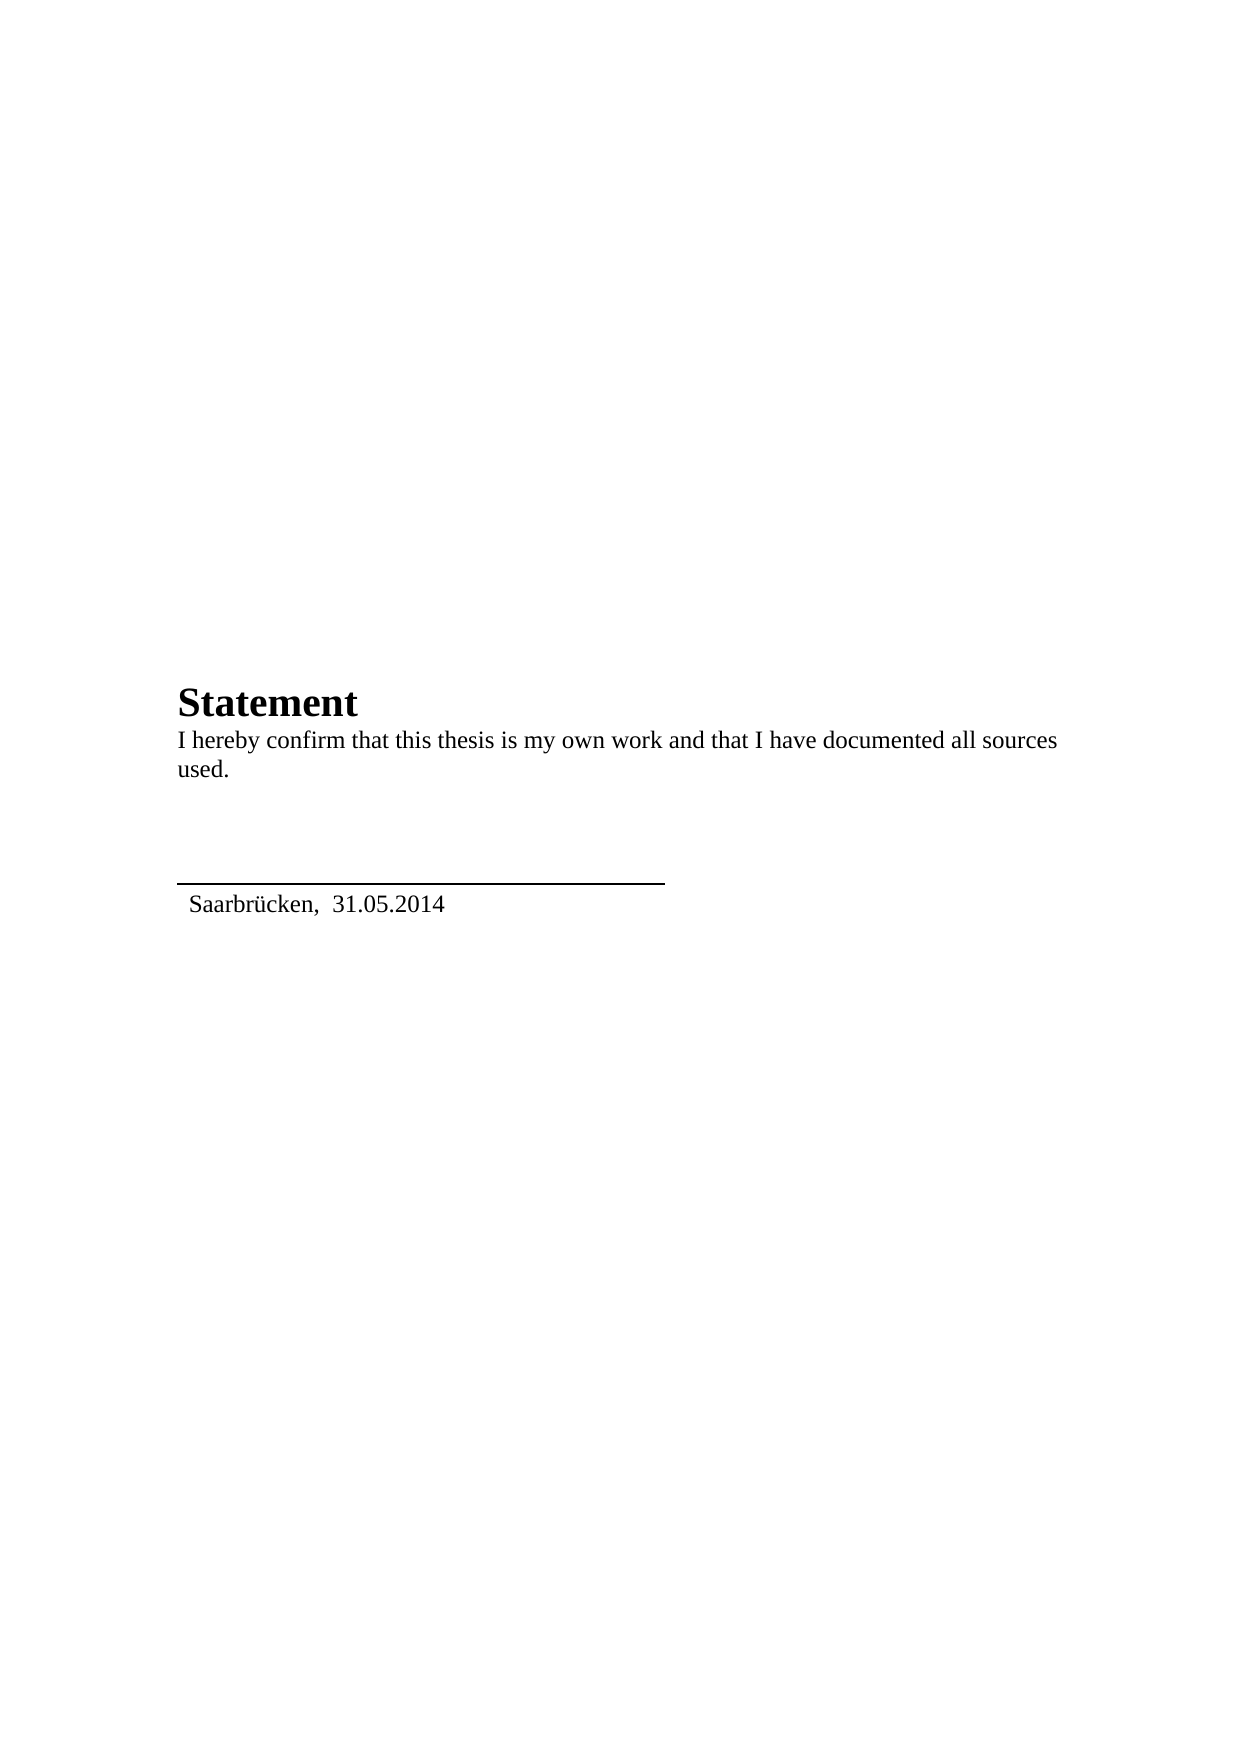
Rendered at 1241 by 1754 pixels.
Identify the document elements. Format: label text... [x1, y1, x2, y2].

text I hereby confirm that this thesis is my own work and that I have documented all sources [177, 725, 1063, 754]
table_header Saarbrücken, 31.05.2014 [177, 885, 665, 935]
text Statement [177, 677, 1063, 725]
text used. [177, 754, 1063, 783]
